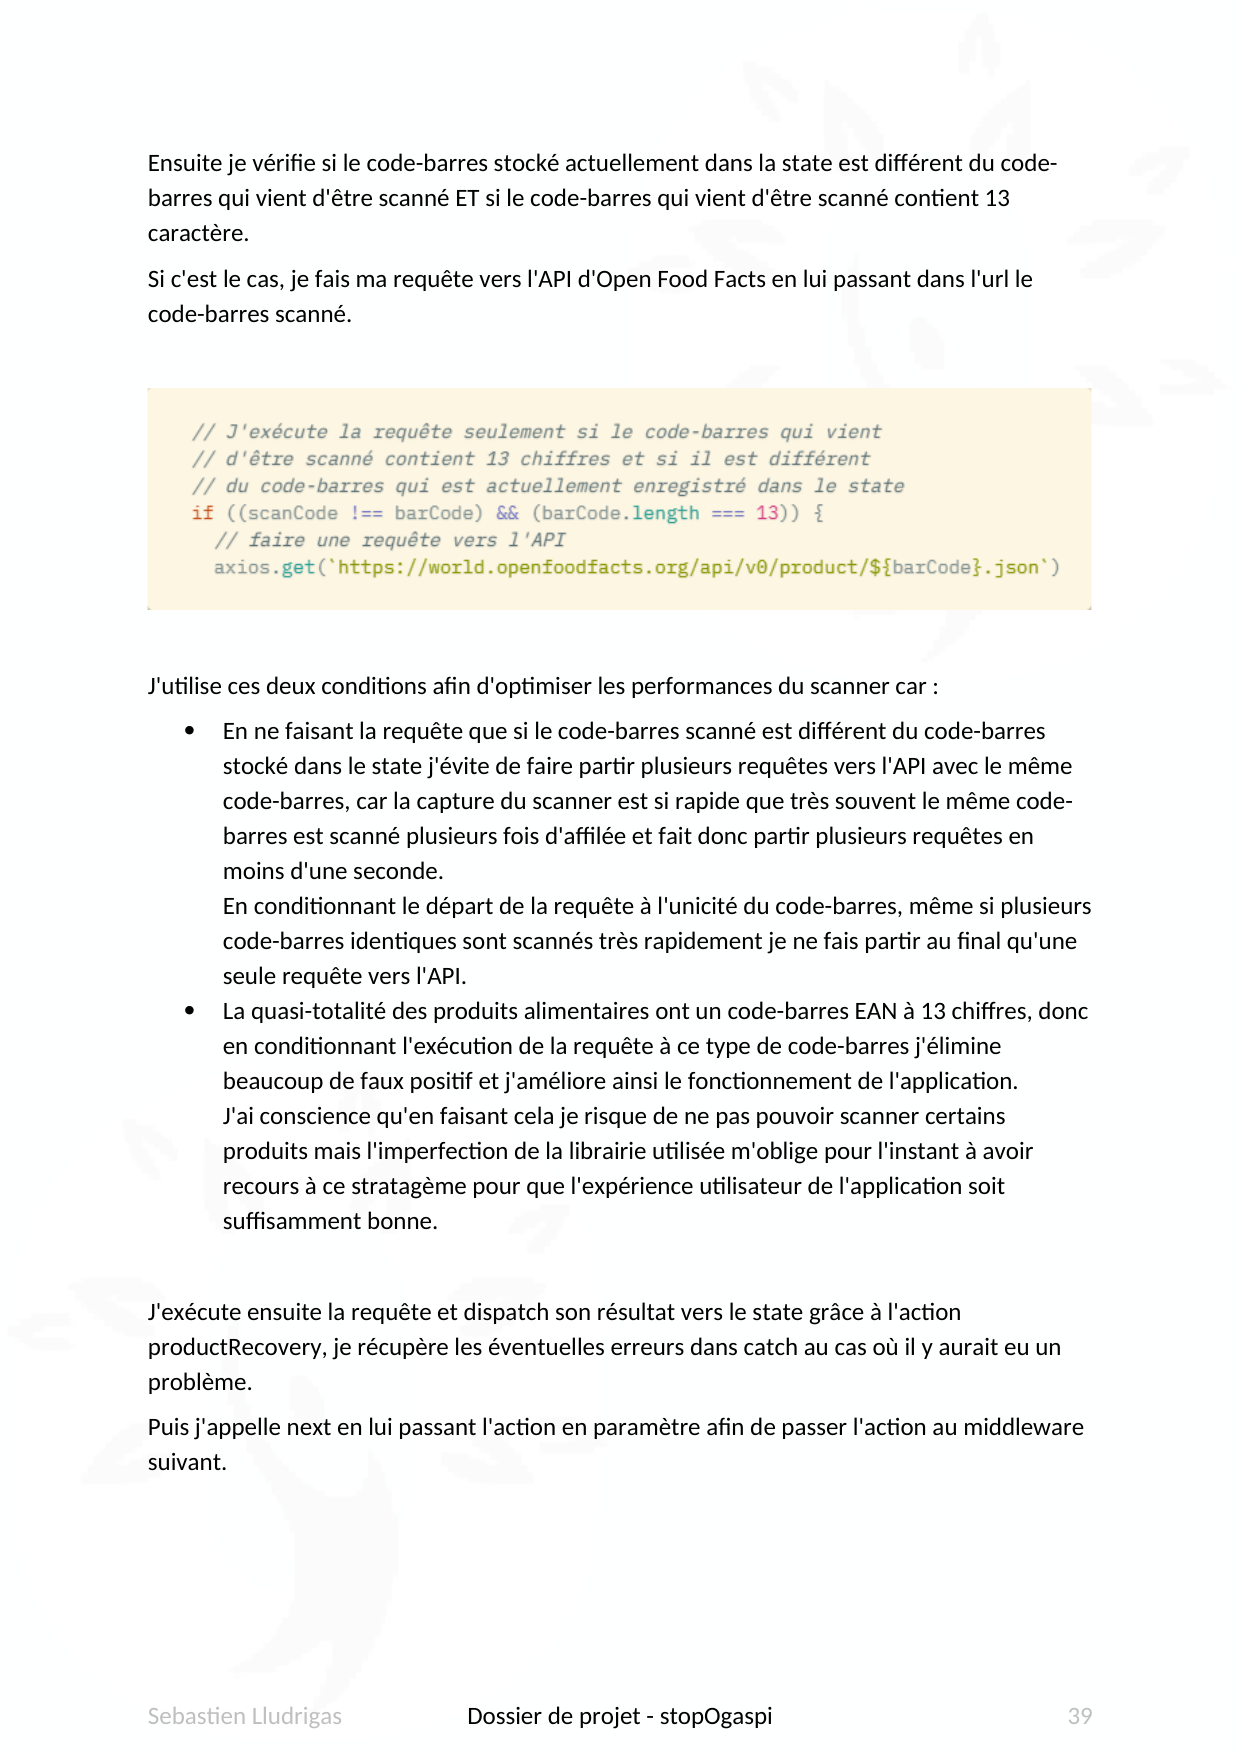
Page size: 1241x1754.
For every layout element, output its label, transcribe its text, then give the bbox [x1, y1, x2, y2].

list J'ai conscience qu'en faisant cela je risque de ne pas pouvoir scanner certains produits mais l'imperfection de la librairie utilisée m'oblige pour l'instant à avoir recours à ce stratagème pour que l'expérience utilisateur de l'application soit suffisamment bonne. [223, 1100, 1093, 1236]
text J'utilise ces deux conditions afin d'optimiser les performances du scanner car : [148, 670, 1093, 700]
picture [147, 388, 1092, 610]
text Puis j'appelle next en lui passant l'action en paramètre afin de passer l'action au middleware suivant. [148, 1412, 1093, 1477]
text J'exécute ensuite la requête et dispatch son résultat vers le state grâce à l'action productRecovery, je récupère les éventuelles erreurs dans catch au cas où il y aurait eu un problème. [148, 1296, 1093, 1397]
list En ne faisant la requête que si le code-barres scanné est différent du code-barres stocké dans le state j'évite de faire partir plusieurs requêtes vers l'API avec le même code-barres, car la capture du scanner est si rapide que très souvent le même code-barres est scanné plusieurs fois d'affilée et fait donc partir plusieurs requêtes en moins d'une seconde. En conditionnant le départ de la requête à l'unicité du code-barres, même si plusieurs code-barres identiques sont scannés très rapidement je ne fais partir au final qu'une seule requête vers l'API. [185, 715, 1093, 991]
text Si c'est le cas, je fais ma requête vers l'API d'Open Food Facts en lui passant dans l'url le code-barres scanné. [148, 263, 1093, 328]
text Ensuite je vérifie si le code-barres stocké actuellement dans la state est différent du code-barres qui vient d'être scanné ET si le code-barres qui vient d'être scanné contient 13 caractère. [148, 148, 1093, 248]
list La quasi-totalité des produits alimentaires ont un code-barres EAN à 13 chiffres, donc en conditionnant l'exécution de la requête à ce type de code-barres j'élimine beaucoup de faux positif et j'améliore ainsi le fonctionnement de l'application. [185, 995, 1093, 1096]
